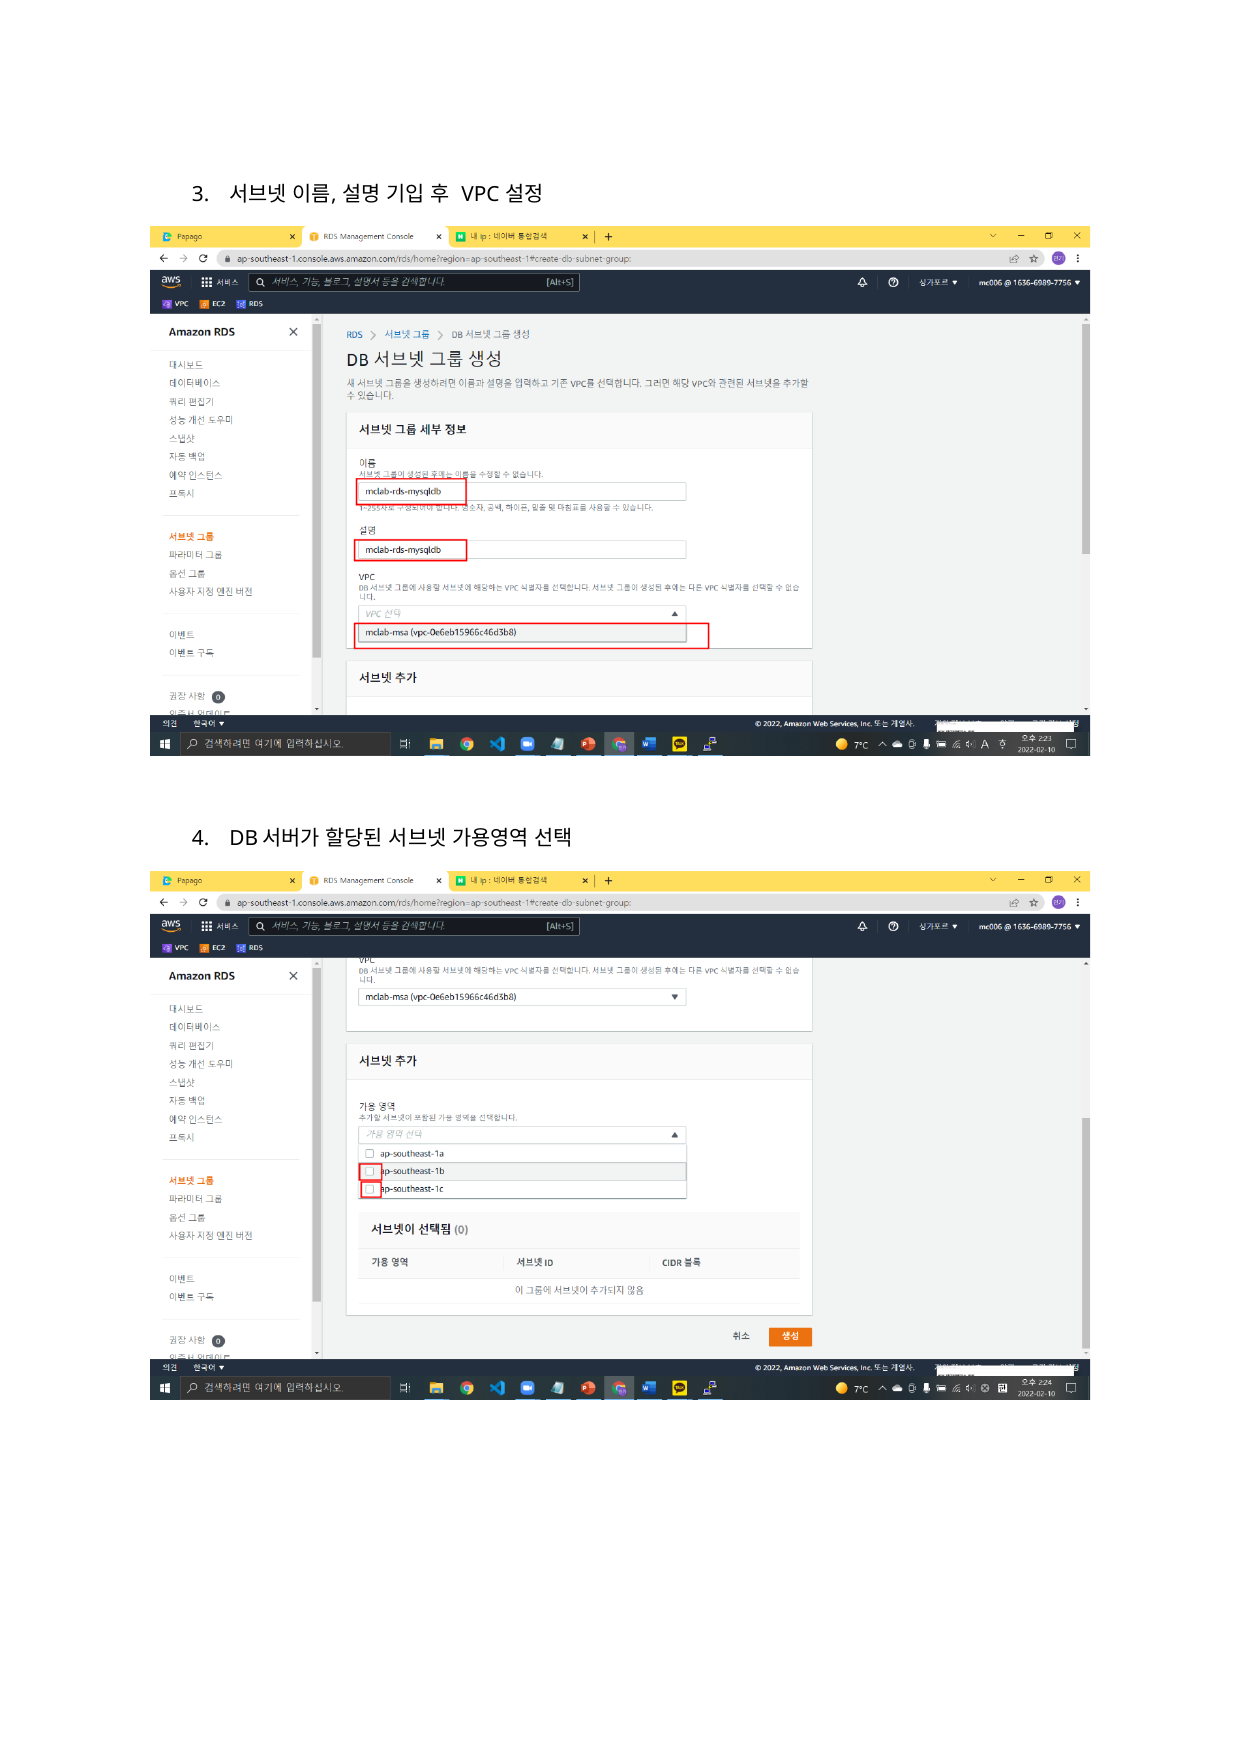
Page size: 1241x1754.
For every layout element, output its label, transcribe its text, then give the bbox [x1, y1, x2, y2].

picture [150, 871, 1091, 1400]
list 서브넷 이름, 설명 기입 후 VPC 설정 [192, 177, 1090, 207]
list DB서버가 할당된 서브넷 가용영역 선택 [192, 822, 1090, 852]
picture [150, 226, 1091, 756]
